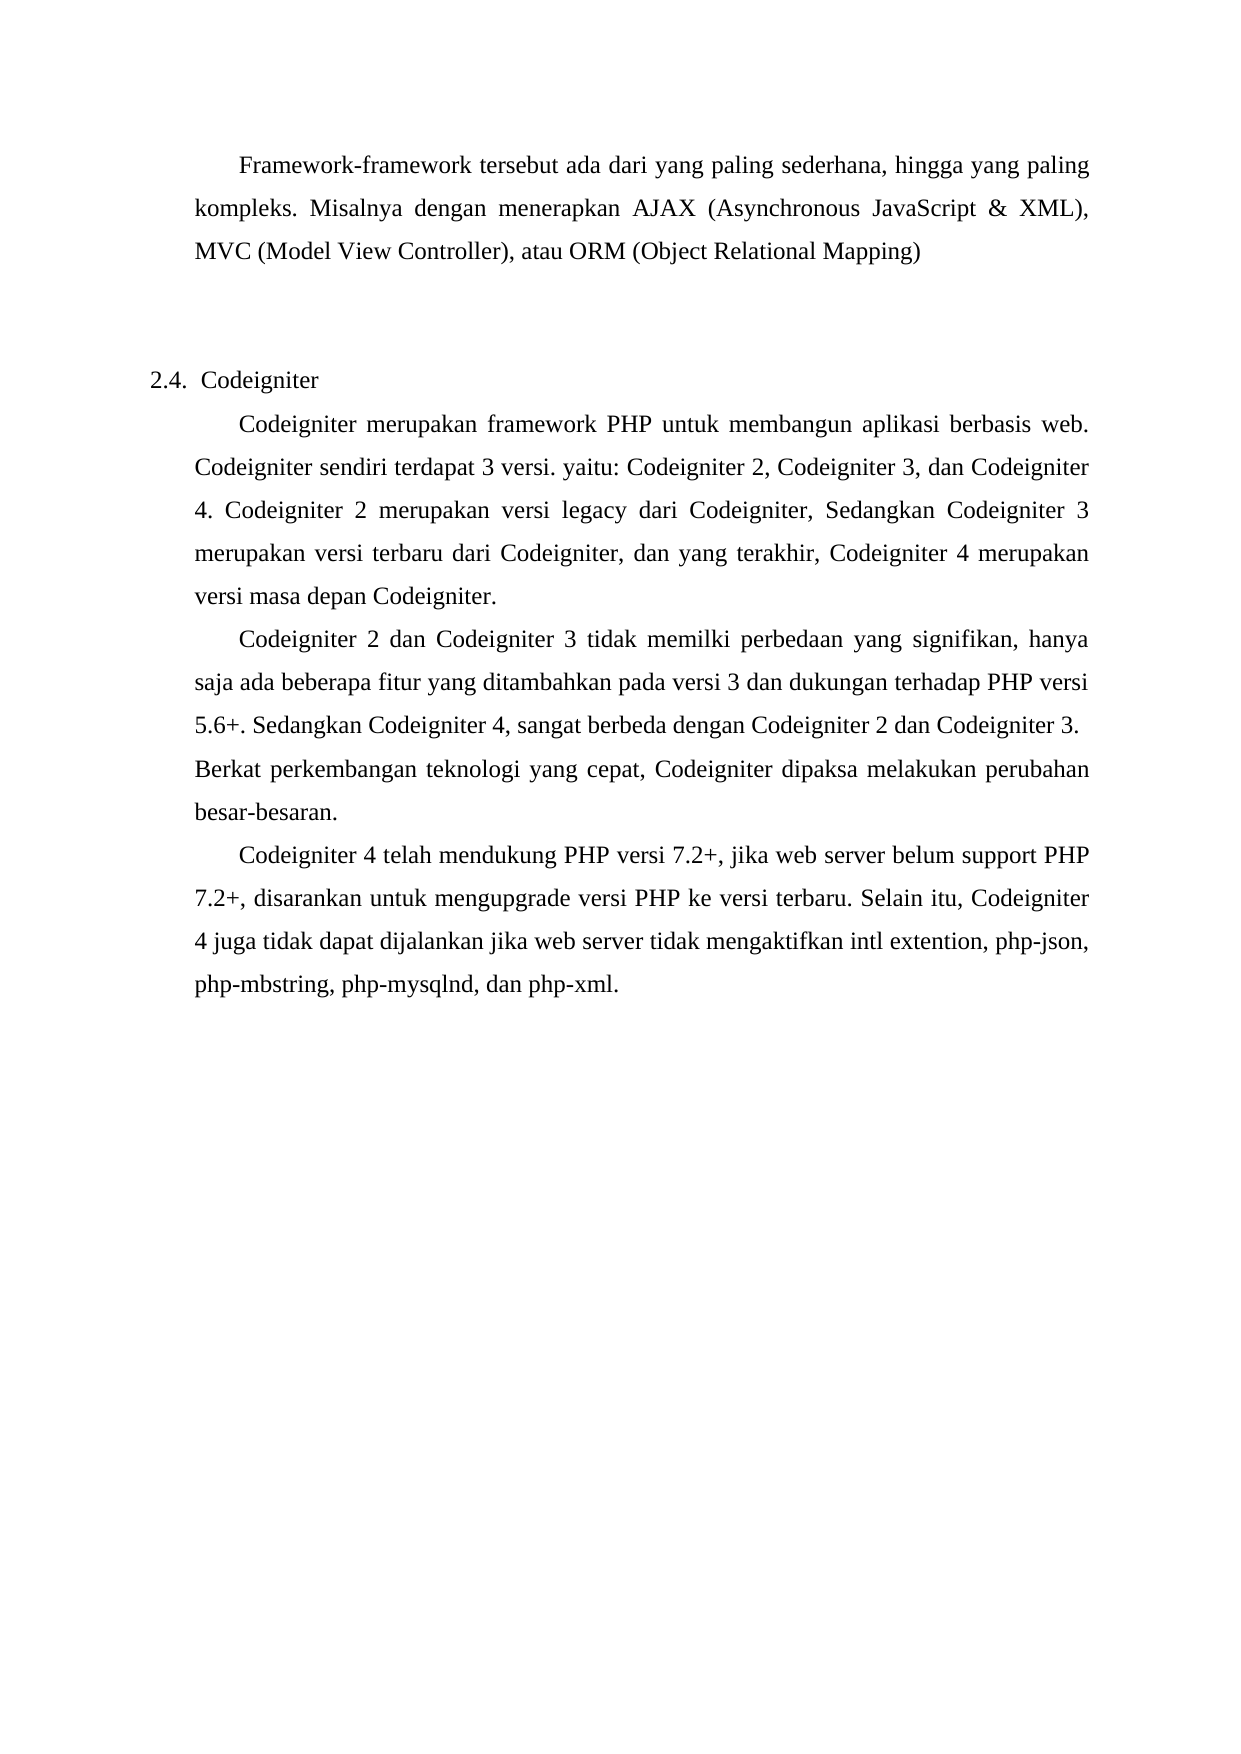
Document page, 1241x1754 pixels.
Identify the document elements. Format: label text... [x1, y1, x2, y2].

list Codeigniter [150, 366, 1090, 394]
text Framework-framework tersebut ada dari yang paling sederhana, hingga yang paling kompleks. Misalnya dengan menerapkan AJAX (Asynchronous JavaScript & XML), MVC (Model View Controller), atau ORM (Object Relational Mapping) [194, 150, 1090, 265]
text Codeigniter 2 dan Codeigniter 3 tidak memilki perbedaan yang signifikan, hanya saja ada beberapa fitur yang ditambahkan pada versi 3 dan dukungan terhadap PHP versi 5.6+. Sedangkan Codeigniter 4, sangat berbeda dengan Codeigniter 2 dan Codeigniter 3. [194, 624, 1090, 739]
text Codeigniter merupakan framework PHP untuk membangun aplikasi berbasis web. Codeigniter sendiri terdapat 3 versi. yaitu: Codeigniter 2, Codeigniter 3, dan Codeigniter 4. Codeigniter 2 merupakan versi legacy dari Codeigniter, Sedangkan Codeigniter 3 merupakan versi terbaru dari Codeigniter, dan yang terakhir, Codeigniter 4 merupakan versi masa depan Codeigniter. [194, 409, 1090, 610]
text Berkat perkembangan teknologi yang cepat, Codeigniter dipaksa melakukan perubahan besar-besaran. [194, 754, 1090, 826]
text Codeigniter 4 telah mendukung PHP versi 7.2+, jika web server belum support PHP 7.2+, disarankan untuk mengupgrade versi PHP ke versi terbaru. Selain itu, Codeigniter 4 juga tidak dapat dijalankan jika web server tidak mengaktifkan intl extention, php-json, php-mbstring, php-mysqlnd, dan php-xml. [194, 840, 1090, 998]
